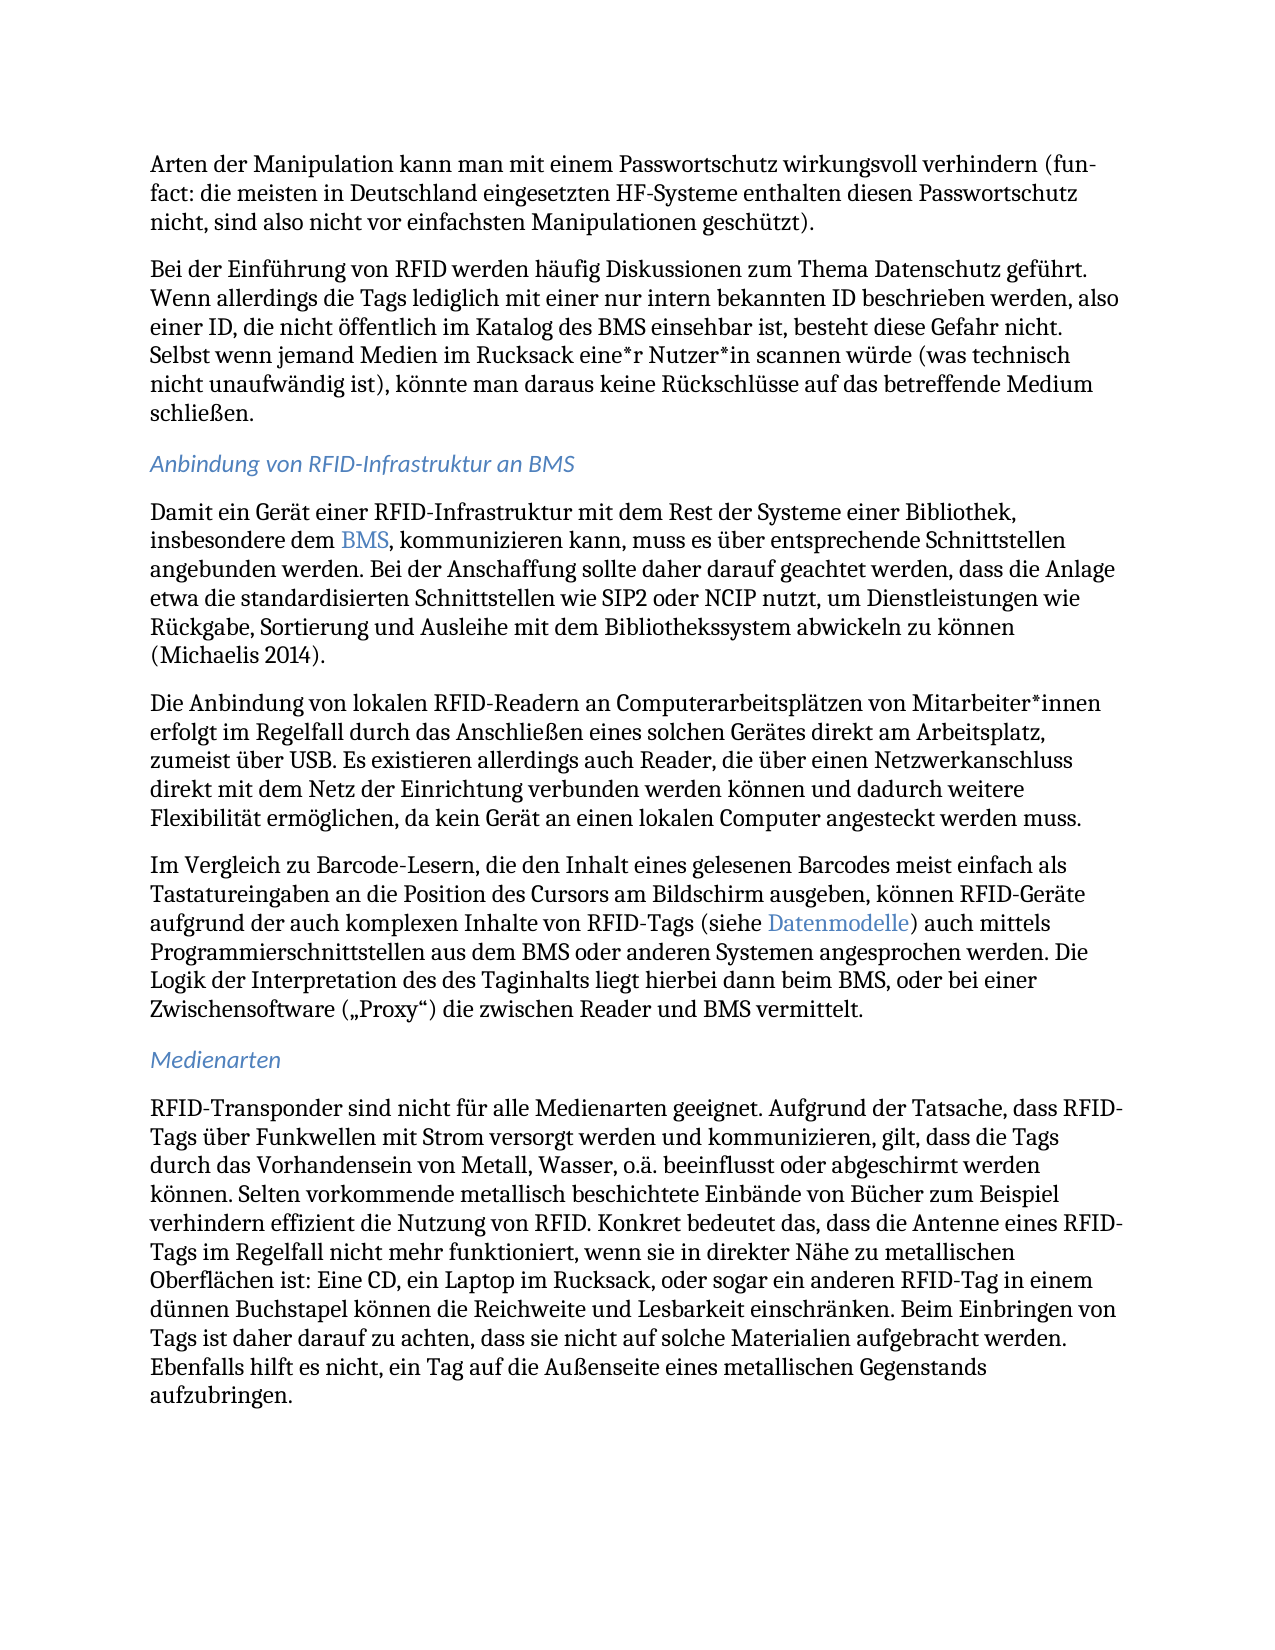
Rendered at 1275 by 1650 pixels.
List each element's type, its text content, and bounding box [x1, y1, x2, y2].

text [150, 150, 1125, 236]
subtitle Medienarten [150, 1045, 1125, 1075]
text Die Anbindung von lokalen RFID-Readern an Computerarbeitsplätzen von Mitarbeiter*innen erfolgt im Regelfall durch das Anschließen eines solchen Gerätes direkt am Arbeitsplatz, zumeist über USB. Es existieren allerdings auch Reader, die über einen Netzwerkanschluss direkt mit dem Netz der Einrichtung verbunden werden können und dadurch weitere Flexibilität ermöglichen, da kein Gerät an einen lokalen Computer angesteckt werden muss. [150, 689, 1125, 833]
subtitle Anbindung von RFID-Infrastruktur an BMS [150, 448, 1125, 479]
text Damit ein Gerät einer RFID-Infrastruktur mit dem Rest der Systeme einer Bibliothek, insbesondere dem BMS, kommunizieren kann, muss es über entsprechende Schnittstellen angebunden werden. Bei der Anschaffung sollte daher darauf geachtet werden, dass die Anlage etwa die standardisierten Schnittstellen wie SIP2 oder NCIP nutzt, um Dienstleistungen wie Rückgabe, Sortierung und Ausleihe mit dem Bibliothekssystem abwickeln zu können (Michaelis 2014). [150, 498, 1125, 670]
text RFID-Transponder sind nicht für alle Medienarten geeignet. Aufgrund der Tatsache, dass RFID-Tags über Funkwellen mit Strom versorgt werden und kommunizieren, gilt, dass die Tags durch das Vorhandensein von Metall, Wasser, o.ä. beeinflusst oder abgeschirmt werden können. Selten vorkommende metallisch beschichtete Einbände von Bücher zum Beispiel verhindern effizient die Nutzung von RFID. Konkret bedeutet das, dass die Antenne eines RFID-Tags im Regelfall nicht mehr funktioniert, wenn sie in direkter Nähe zu metallischen Oberflächen ist: Eine CD, ein Laptop im Rucksack, oder sogar ein anderen RFID-Tag in einem dünnen Buchstapel können die Reichweite und Lesbarkeit einschränken. Beim Einbringen von Tags ist daher darauf zu achten, dass sie nicht auf solche Materialien aufgebracht werden. Ebenfalls hilft es nicht, ein Tag auf die Außenseite eines metallischen Gegenstands aufzubringen. [150, 1094, 1125, 1410]
text Im Vergleich zu Barcode-Lesern, die den Inhalt eines gelesenen Barcodes meist einfach als Tastatureingaben an die Position des Cursors am Bildschirm ausgeben, können RFID-Geräte aufgrund der auch komplexen Inhalte von RFID-Tags (siehe Datenmodelle) auch mittels Programmierschnittstellen aus dem BMS oder anderen Systemen angesprochen werden. Die Logik der Interpretation des des Taginhalts liegt hierbei dann beim BMS, oder bei einer Zwischensoftware („Proxy“) die zwischen Reader und BMS vermittelt. [150, 851, 1125, 1024]
text Bei der Einführung von RFID werden häufig Diskussionen zum Thema Datenschutz geführt. Wenn allerdings die Tags lediglich mit einer nur intern bekannten ID beschrieben werden, also einer ID, die nicht öffentlich im Katalog des BMS einsehbar ist, besteht diese Gefahr nicht. Selbst wenn jemand Medien im Rucksack eine*r Nutzer*in scannen würde (was technisch nicht unaufwändig ist), könnte man daraus keine Rückschlüsse auf das betreffende Medium schließen. [150, 255, 1125, 427]
